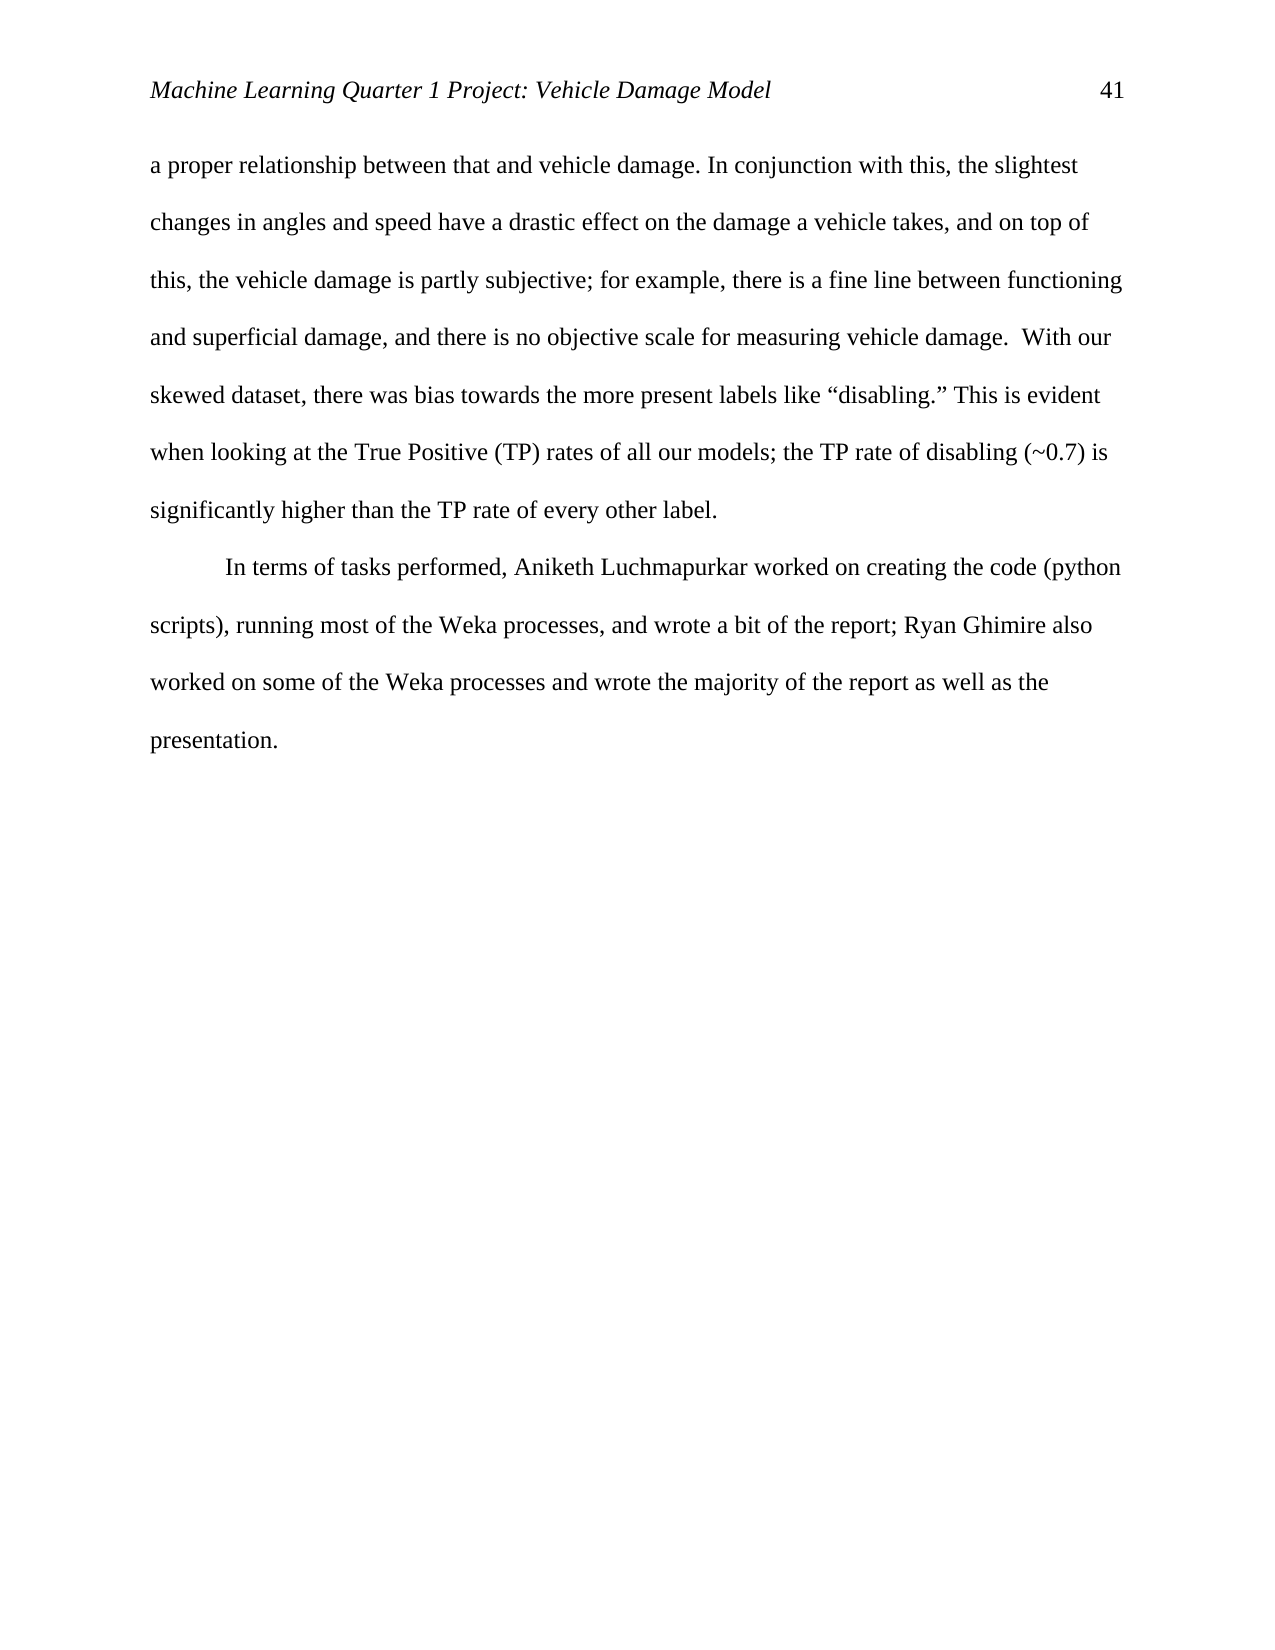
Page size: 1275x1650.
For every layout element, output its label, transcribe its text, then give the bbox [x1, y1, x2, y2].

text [150, 150, 1125, 524]
text In terms of tasks performed, Aniketh Luchmapurkar worked on creating the code (python scripts), running most of the Weka processes, and wrote a bit of the report; Ryan Ghimire also worked on some of the Weka processes and wrote the majority of the report as well as the presentation. [150, 552, 1125, 754]
